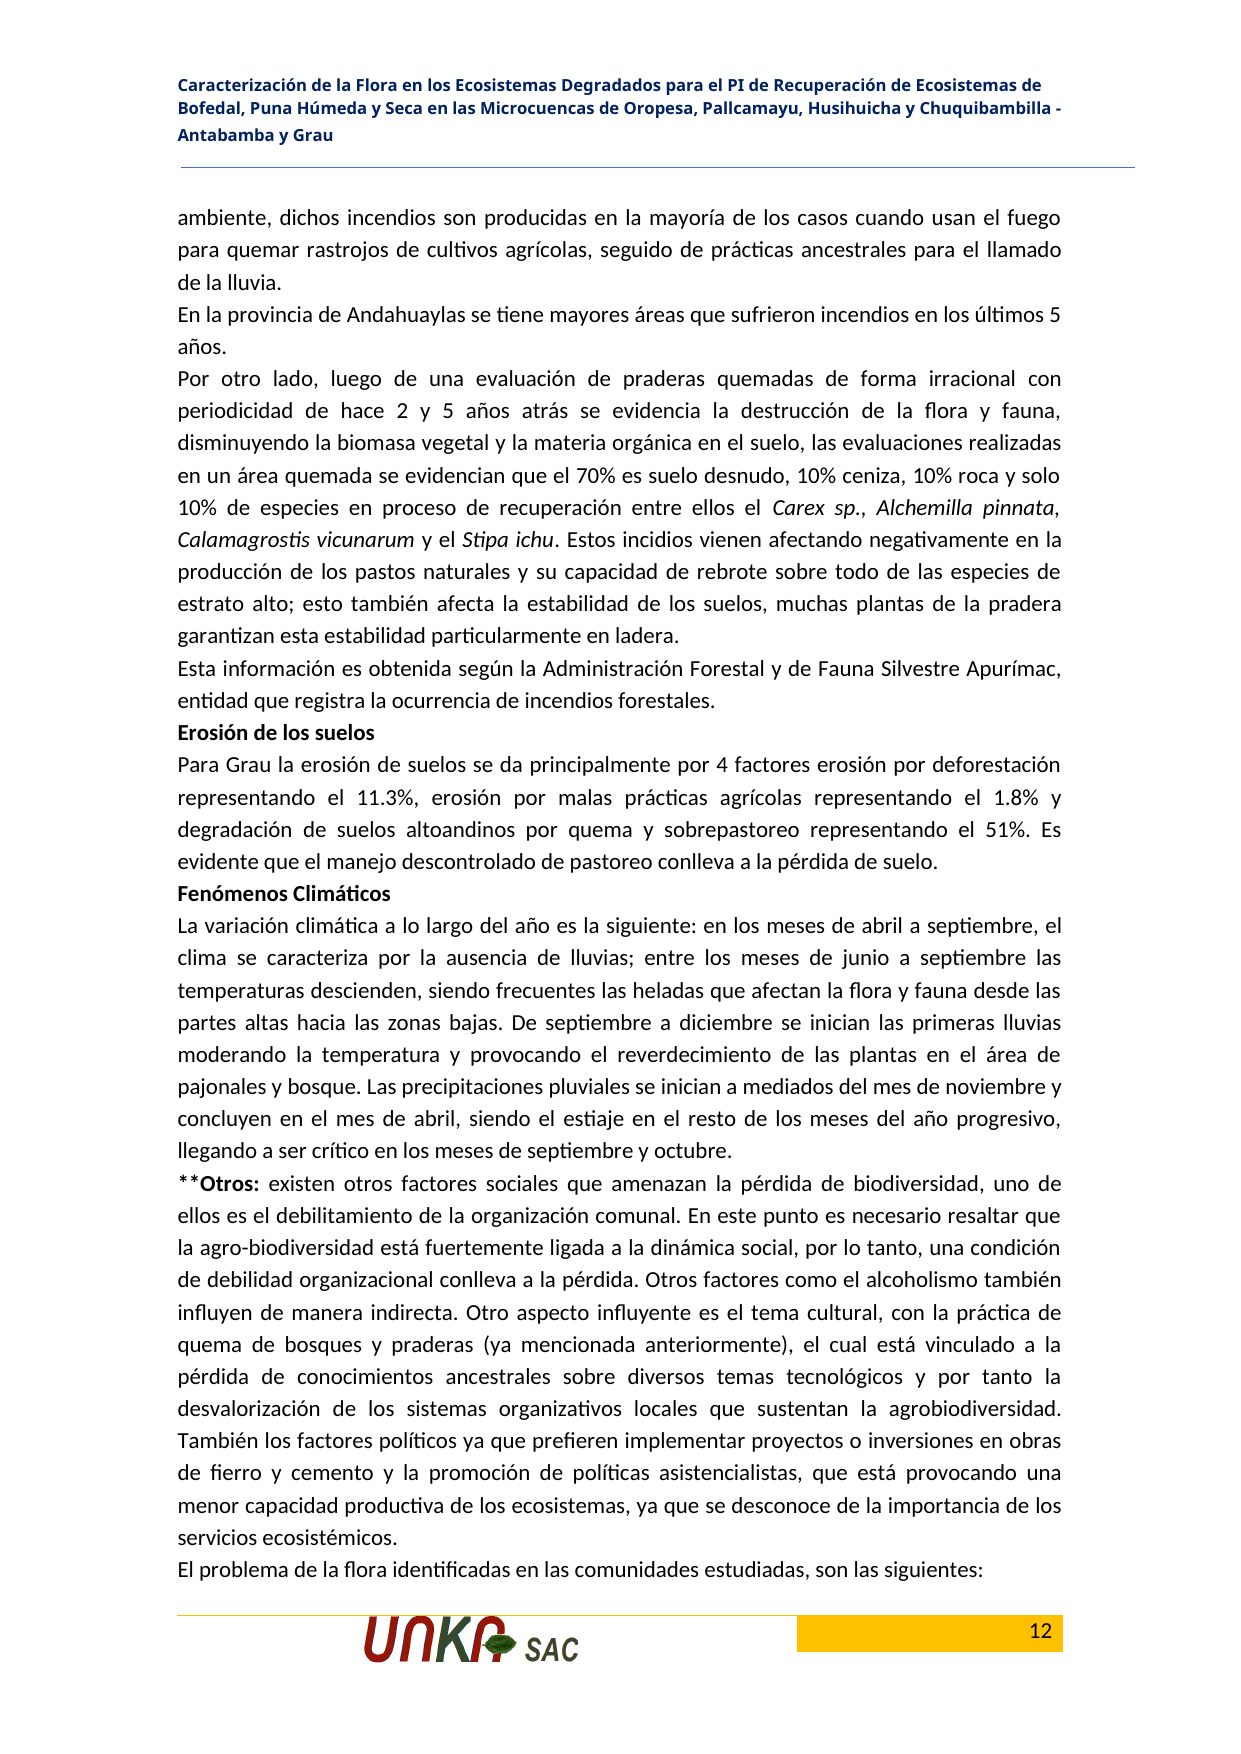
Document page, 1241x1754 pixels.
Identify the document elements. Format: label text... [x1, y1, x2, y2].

text Por otro lado, luego de una evaluación de praderas quemadas de forma irracional con periodicidad de hace 2 y 5 años atrás se evidencia la destrucción de la flora y fauna, disminuyendo la biomasa vegetal y la materia orgánica en el suelo, las evaluaciones realizadas en un área quemada se evidencian que el 70% es suelo desnudo, 10% ceniza, 10% roca y solo 10% de especies en proceso de recuperación entre ellos el Carex sp., Alchemilla pinnata, Calamagrostis vicunarum y el Stipa ichu. Estos incidios vienen afectando negativamente en la producción de los pastos naturales y su capacidad de rebrote sobre todo de las especies de estrato alto; esto también afecta la estabilidad de los suelos, muchas plantas de la pradera garantizan esta estabilidad particularmente en ladera. [177, 364, 1063, 650]
text Esta información es obtenida según la Administración Forestal y de Fauna Silvestre Apurímac, entidad que registra la ocurrencia de incendios forestales. [177, 654, 1063, 714]
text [177, 203, 1063, 296]
picture [363, 1616, 579, 1663]
text **Otros: existen otros factores sociales que amenazan la pérdida de biodiversidad, uno de ellos es el debilitamiento de la organización comunal. En este punto es necesario resaltar que la agro-biodiversidad está fuertemente ligada a la dinámica social, por lo tanto, una condición de debilidad organizacional conlleva a la pérdida. Otros factores como el alcoholismo también influyen de manera indirecta. Otro aspecto influyente es el tema cultural, con la práctica de quema de bosques y praderas (ya mencionada anteriormente), el cual está vinculado a la pérdida de conocimientos ancestrales sobre diversos temas tecnológicos y por tanto la desvalorización de los sistemas organizativos locales que sustentan la agrobiodiversidad. También los factores políticos ya que prefieren implementar proyectos o inversiones en obras de fierro y cemento y la promoción de políticas asistencialistas, que está provocando una menor capacidad productiva de los ecosistemas, ya que se desconoce de la importancia de los servicios ecosistémicos. [177, 1169, 1063, 1551]
text Para Grau la erosión de suelos se da principalmente por 4 factores erosión por deforestación representando el 11.3%, erosión por malas prácticas agrícolas representando el 1.8% y degradación de suelos altoandinos por quema y sobrepastoreo representando el 51%. Es evidente que el manejo descontrolado de pastoreo conlleva a la pérdida de suelo. [177, 750, 1063, 875]
text Fenómenos Climáticos [177, 879, 1063, 907]
text Erosión de los suelos [177, 718, 1063, 746]
text La variación climática a lo largo del año es la siguiente: en los meses de abril a septiembre, el clima se caracteriza por la ausencia de lluvias; entre los meses de junio a septiembre las temperaturas descienden, siendo frecuentes las heladas que afectan la flora y fauna desde las partes altas hacia las zonas bajas. De septiembre a diciembre se inician las primeras lluvias moderando la temperatura y provocando el reverdecimiento de las plantas en el área de pajonales y bosque. Las precipitaciones pluviales se inician a mediados del mes de noviembre y concluyen en el mes de abril, siendo el estiaje en el resto de los meses del año progresivo, llegando a ser crítico en los meses de septiembre y octubre. [177, 911, 1063, 1165]
text En la provincia de Andahuaylas se tiene mayores áreas que sufrieron incendios en los últimos 5 años. [177, 300, 1063, 360]
text El problema de la flora identificadas en las comunidades estudiadas, son las siguientes: [177, 1555, 1063, 1583]
